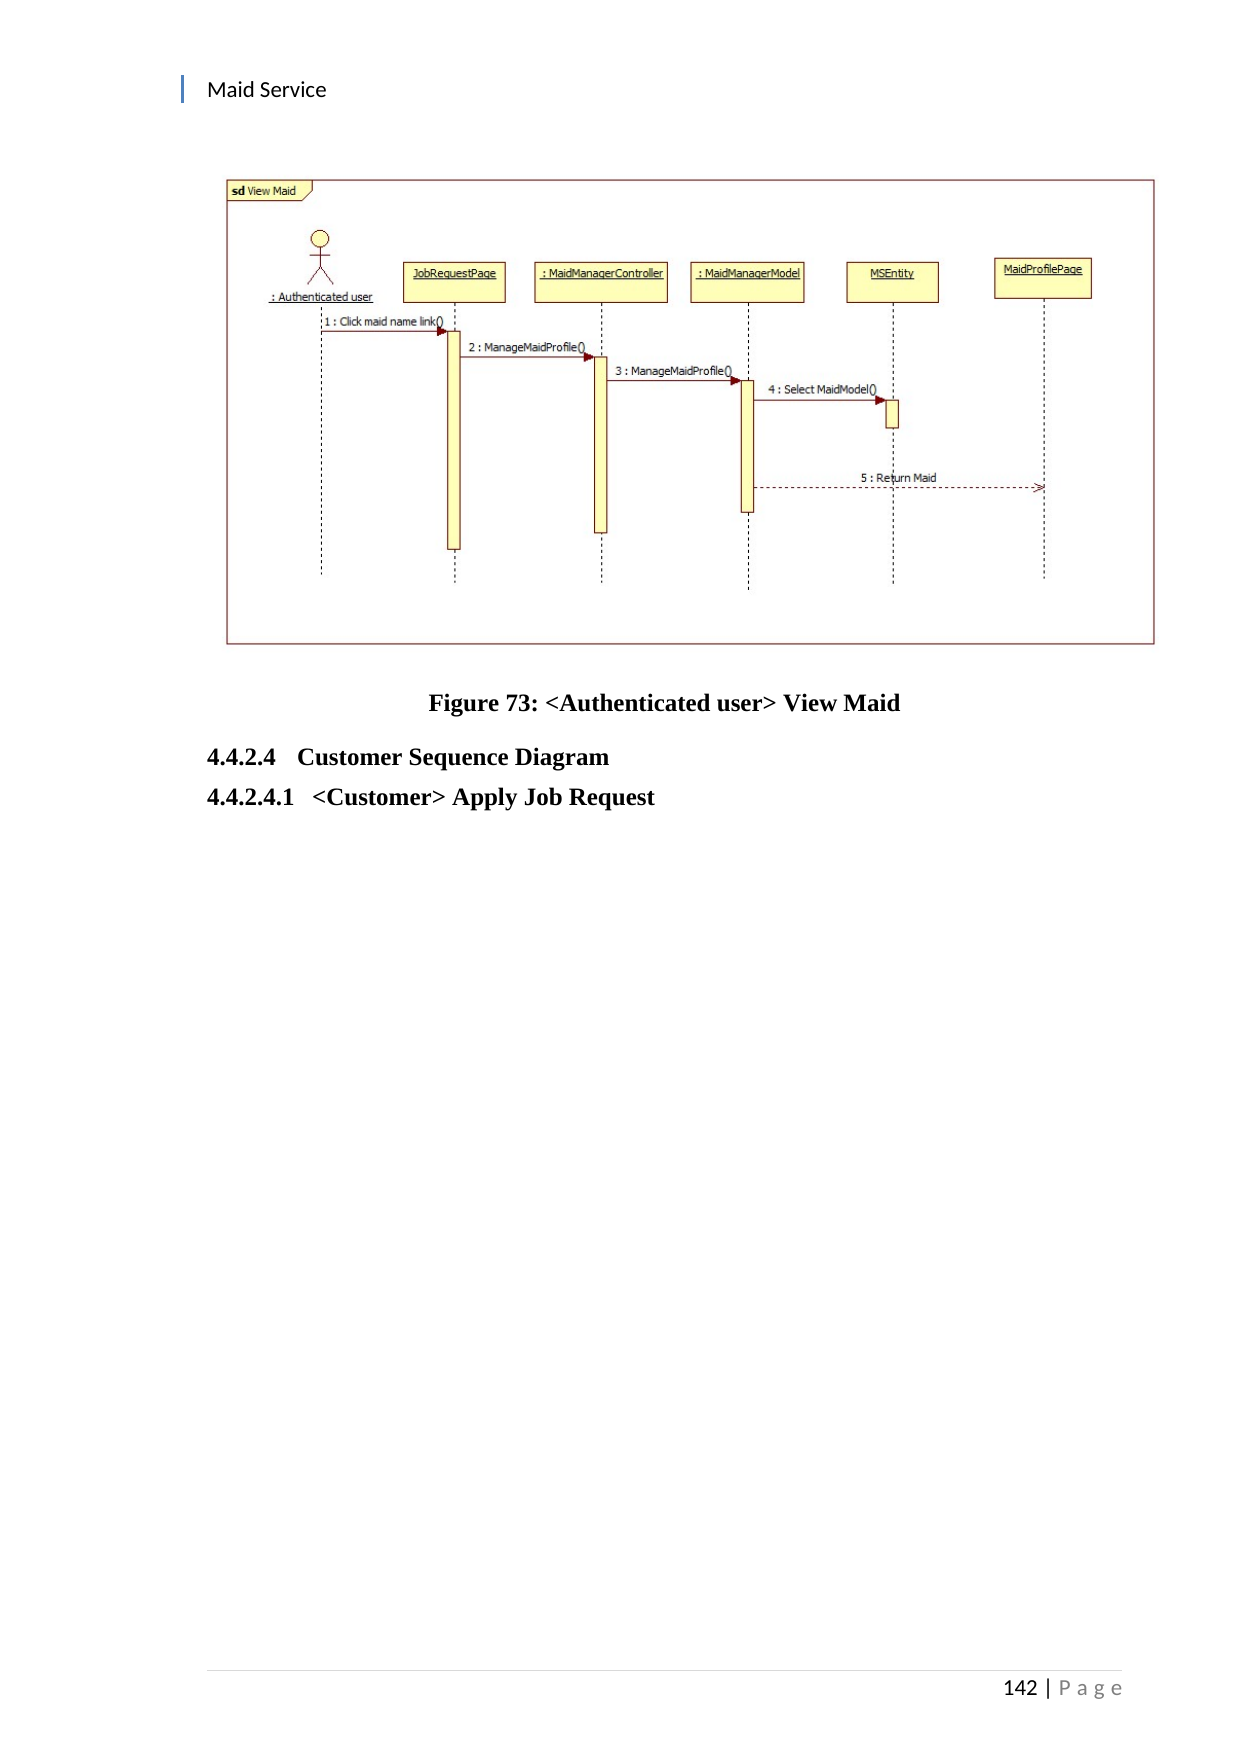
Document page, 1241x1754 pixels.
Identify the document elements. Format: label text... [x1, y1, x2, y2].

subtitle Customer Sequence Diagram [207, 742, 1122, 771]
picture [206, 160, 1174, 664]
subtitle <Customer> Apply Job Request [207, 782, 1122, 810]
subtitle Figure 73: <Authenticated user> View Maid [207, 688, 1122, 717]
